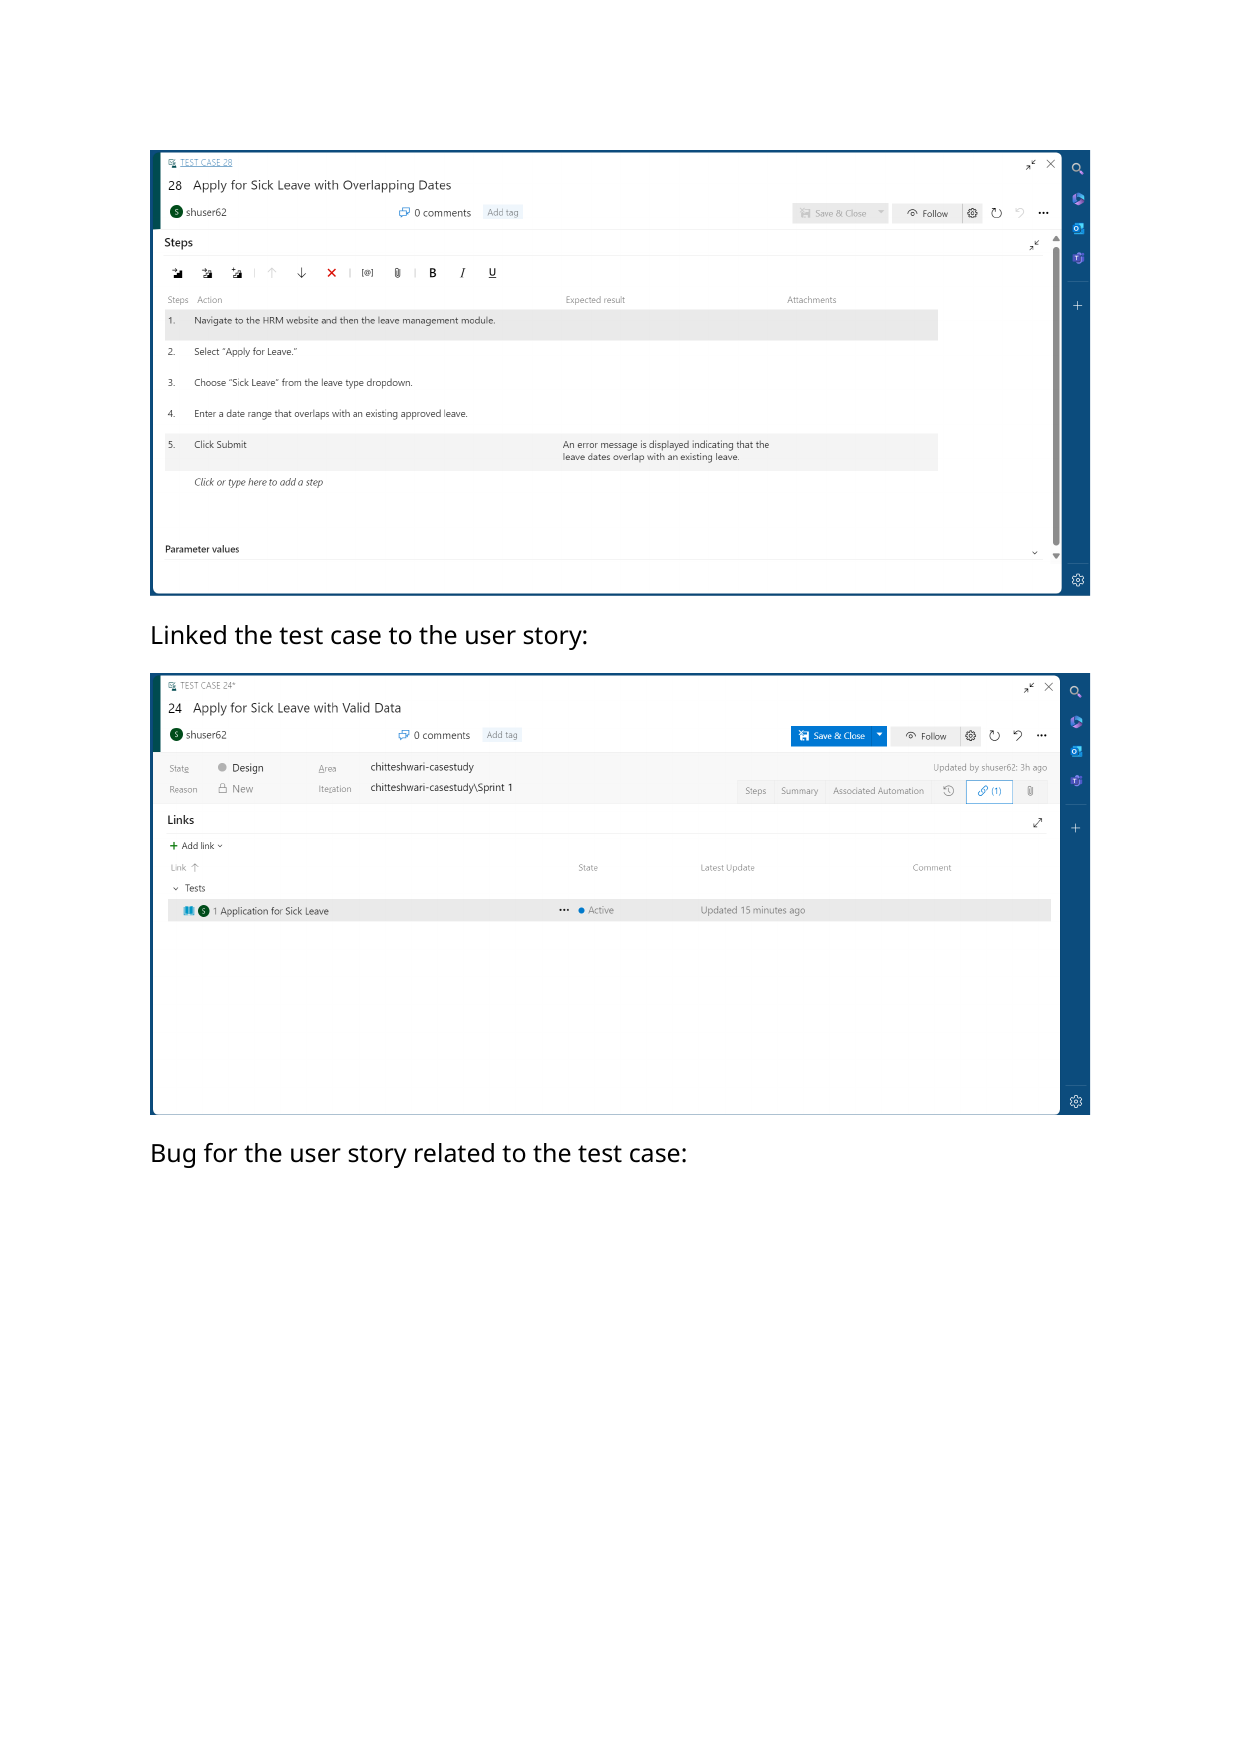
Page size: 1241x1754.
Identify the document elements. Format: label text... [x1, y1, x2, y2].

picture [150, 150, 1091, 596]
text Linked the test case to the user story: [150, 617, 1090, 651]
picture [150, 673, 1091, 1115]
text Bug for the user story related to the test case: [150, 1136, 1090, 1170]
